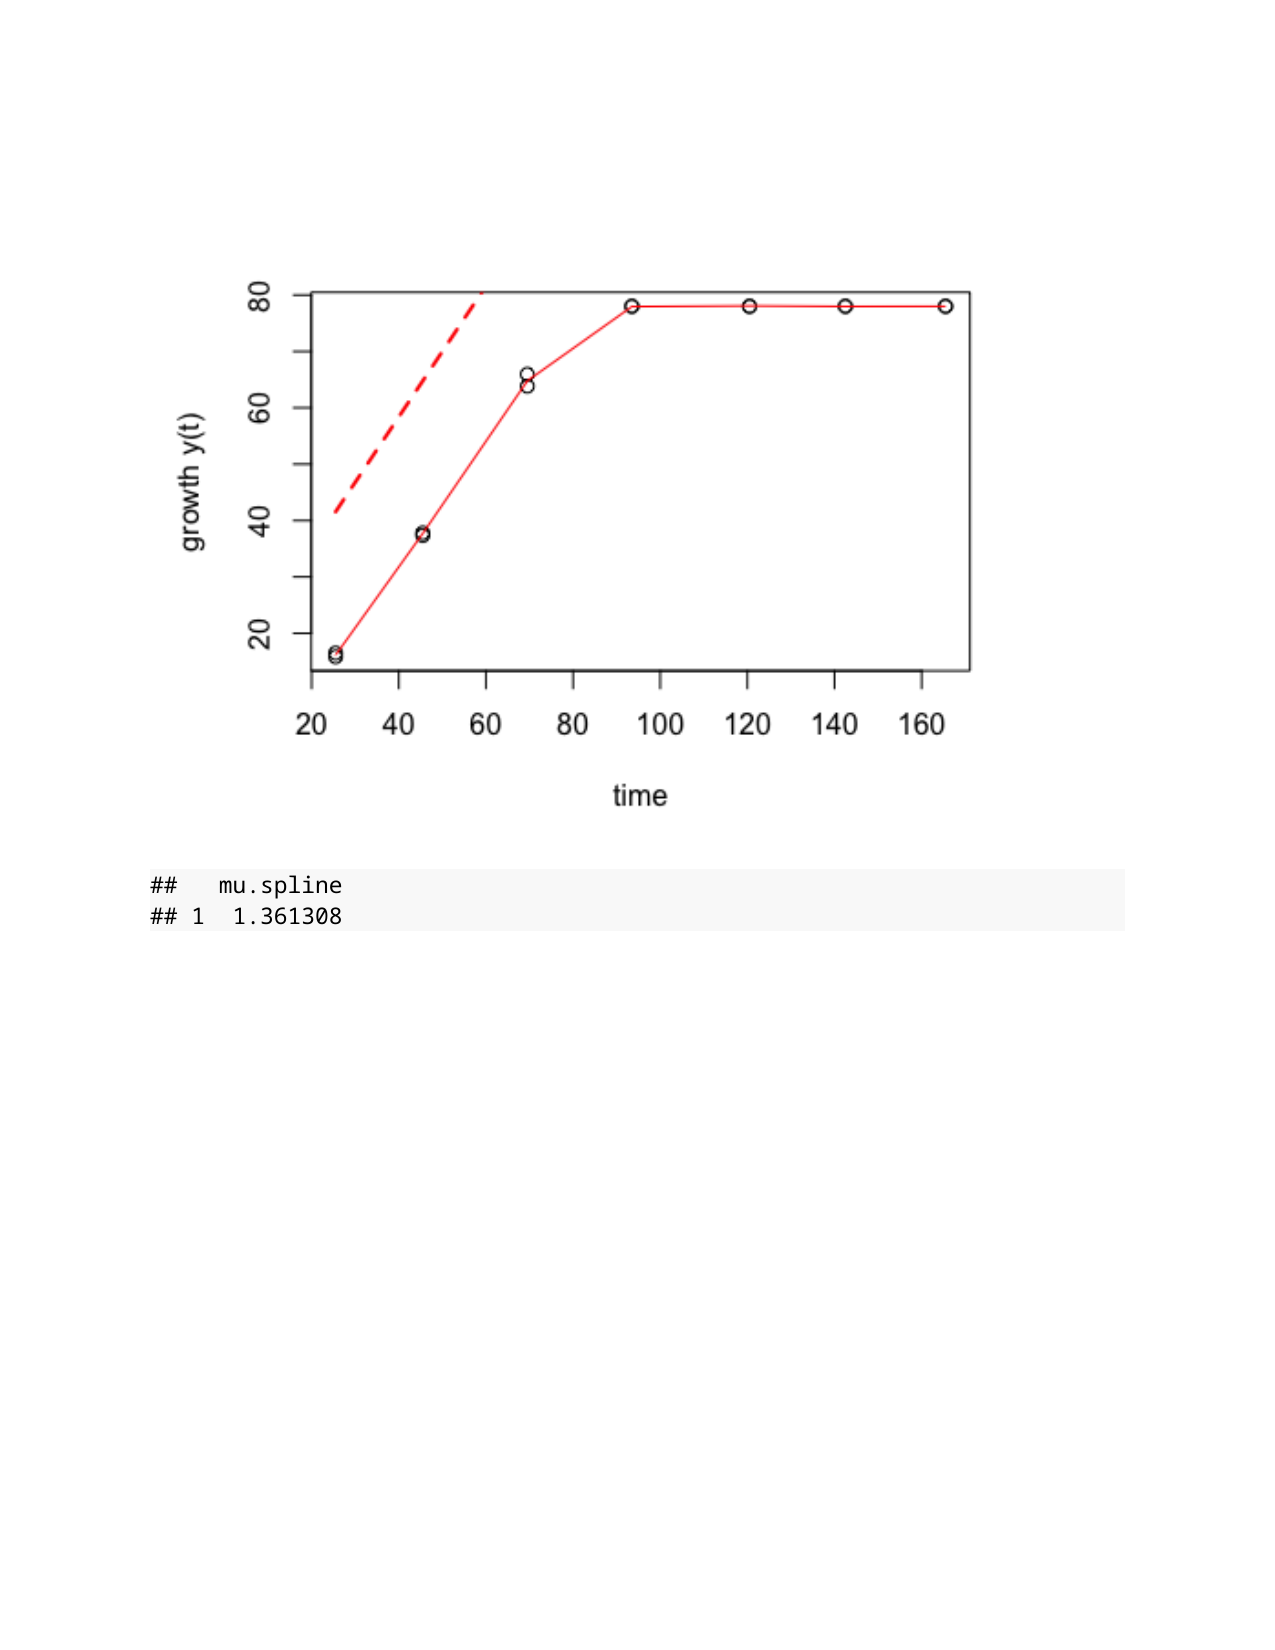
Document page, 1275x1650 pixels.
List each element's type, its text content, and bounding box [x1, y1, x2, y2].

picture [168, 150, 1044, 850]
text ## mu.spline ## 1 1.361308 [150, 869, 1125, 931]
